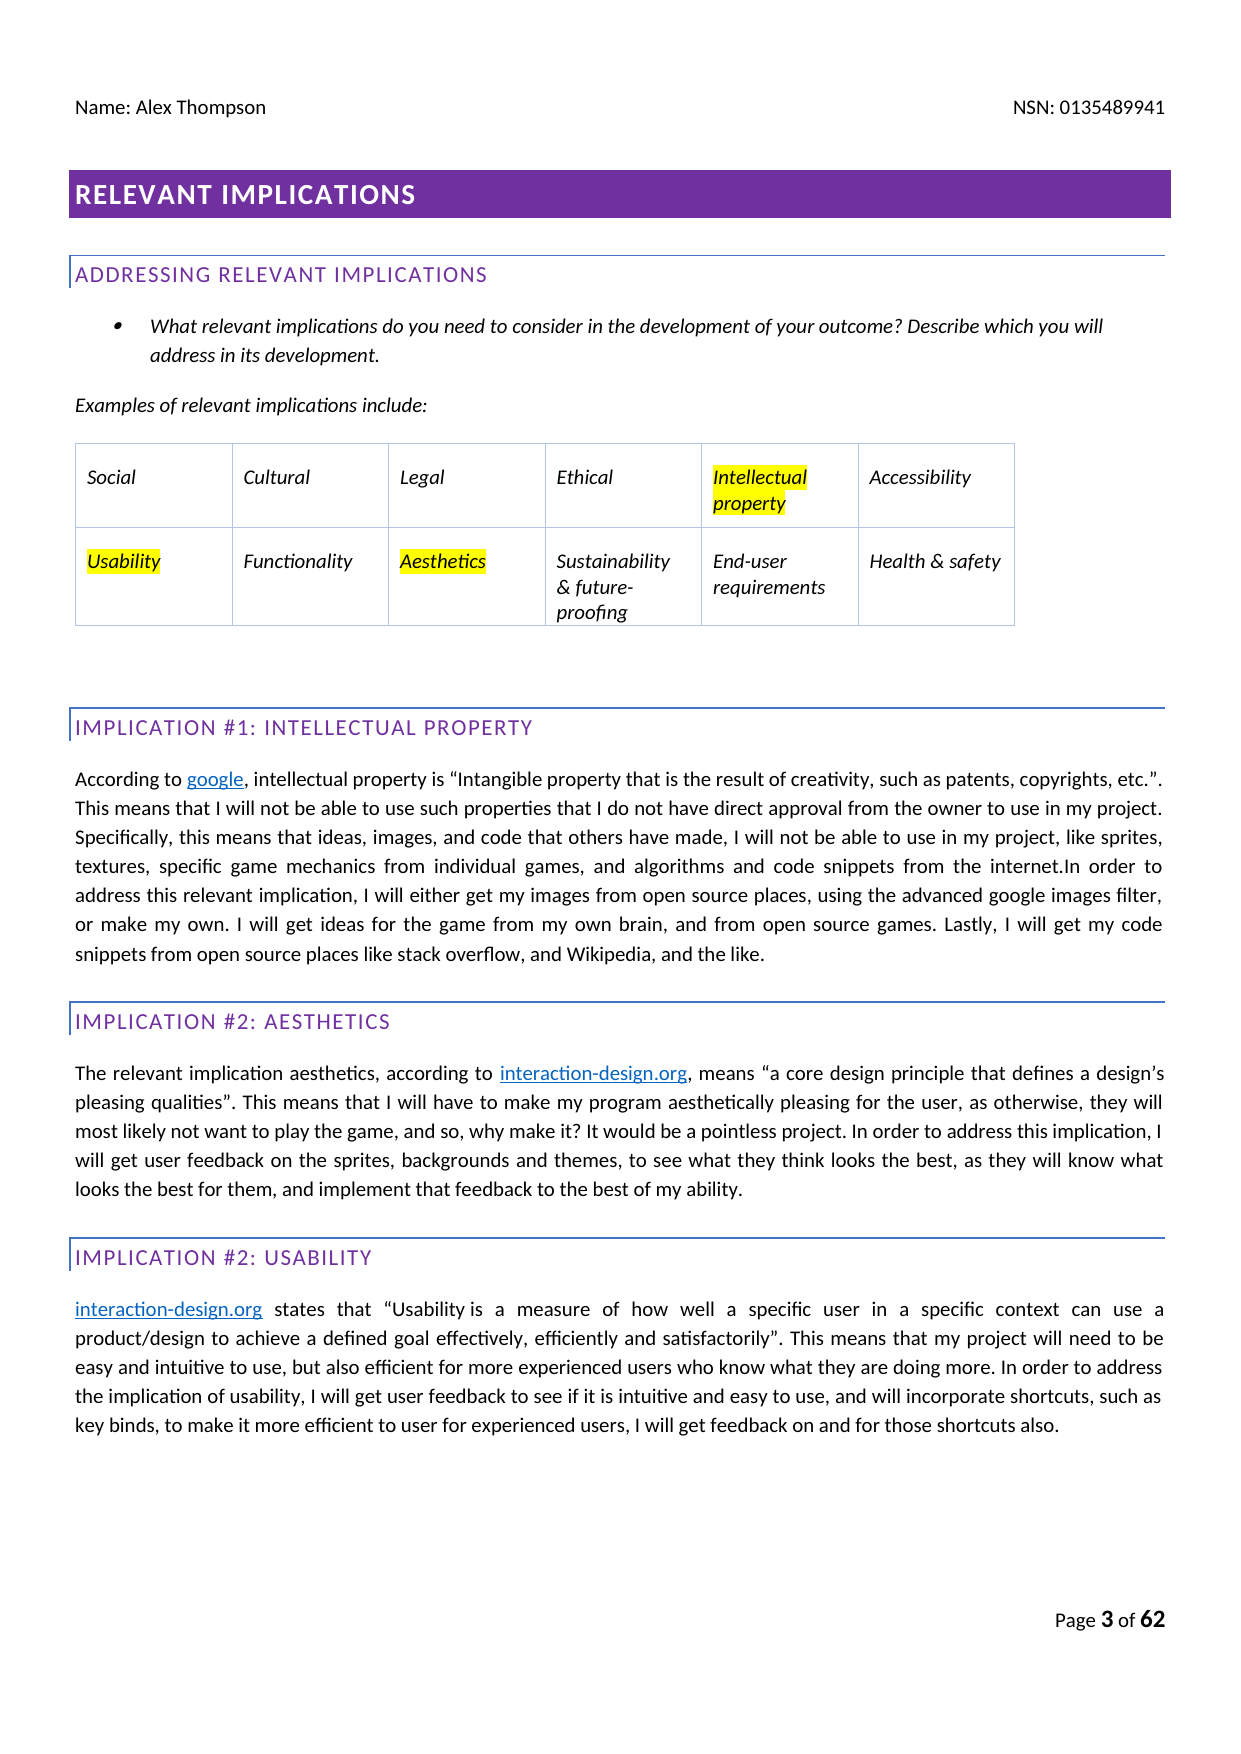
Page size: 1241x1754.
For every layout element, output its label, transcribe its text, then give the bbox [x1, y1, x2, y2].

subtitle Implication #1: Intellectual Property [71, 709, 1165, 741]
table_cell Functionality [233, 528, 388, 625]
table_header Accessibility [859, 444, 1014, 527]
table_cell Health & safety [859, 528, 1014, 625]
table_header Social [76, 444, 232, 527]
table_cell Sustainability & future-proofing [546, 528, 701, 625]
text The relevant implication aesthetics, according to interaction-design.org, means “a core design principle that defines a design’s pleasing qualities”. This means that I will have to make my program aesthetically pleasing for the user, as otherwise, they will most likely not want to play the game, and so, why make it? It would be a pointless project. In order to address this implication, I will get user feedback on the sprites, backgrounds and themes, to see what they think looks the best, as they will know what looks the best for them, and implement that feedback to the best of my ability. [75, 1060, 1165, 1202]
table_header Legal [389, 444, 545, 527]
subtitle Addressing relevant implications [71, 256, 1165, 288]
table_cell End-user requirements [702, 528, 858, 625]
subtitle Implication #2: Usability [71, 1239, 1165, 1271]
table_header Ethical [546, 444, 701, 527]
text Examples of relevant implications include: [75, 393, 1165, 418]
subtitle Relevant Implications [75, 176, 1165, 212]
list What relevant implications do you need to consider in the development of your outcome? Describe which you will address in its development. [112, 313, 1165, 368]
text According to google, intellectual property is “Intangible property that is the result of creativity, such as patents, copyrights, etc.”. This means that I will not be able to use such properties that I do not have direct approval from the owner to use in my project. Specifically, this means that ideas, images, and code that others have made, I will not be able to use in my project, like sprites, textures, specific game mechanics from individual games, and algorithms and code snippets from the internet.In order to address this relevant implication, I will either get my images from open source places, using the advanced google images filter, or make my own. I will get ideas for the game from my own brain, and from open source games. Lastly, I will get my code snippets from open source places like stack overflow, and Wikipedia, and the like. [75, 766, 1165, 966]
table_cell Usability [76, 528, 232, 625]
table_header Intellectual property [702, 444, 858, 527]
table_cell Aesthetics [389, 528, 545, 625]
subtitle Implication #2: Aesthetics [71, 1003, 1165, 1035]
table_header Cultural [233, 444, 388, 527]
text interaction-design.org states that “Usability is a measure of how well a specific user in a specific context can use a product/design to achieve a defined goal effectively, efficiently and satisfactorily”. This means that my project will need to be easy and intuitive to use, but also efficient for more experienced users who know what they are doing more. In order to address the implication of usability, I will get user feedback to see if it is intuitive and easy to use, and will incorporate shortcuts, such as key binds, to make it more efficient to user for experienced users, I will get feedback on and for those shortcuts also. [75, 1296, 1165, 1438]
